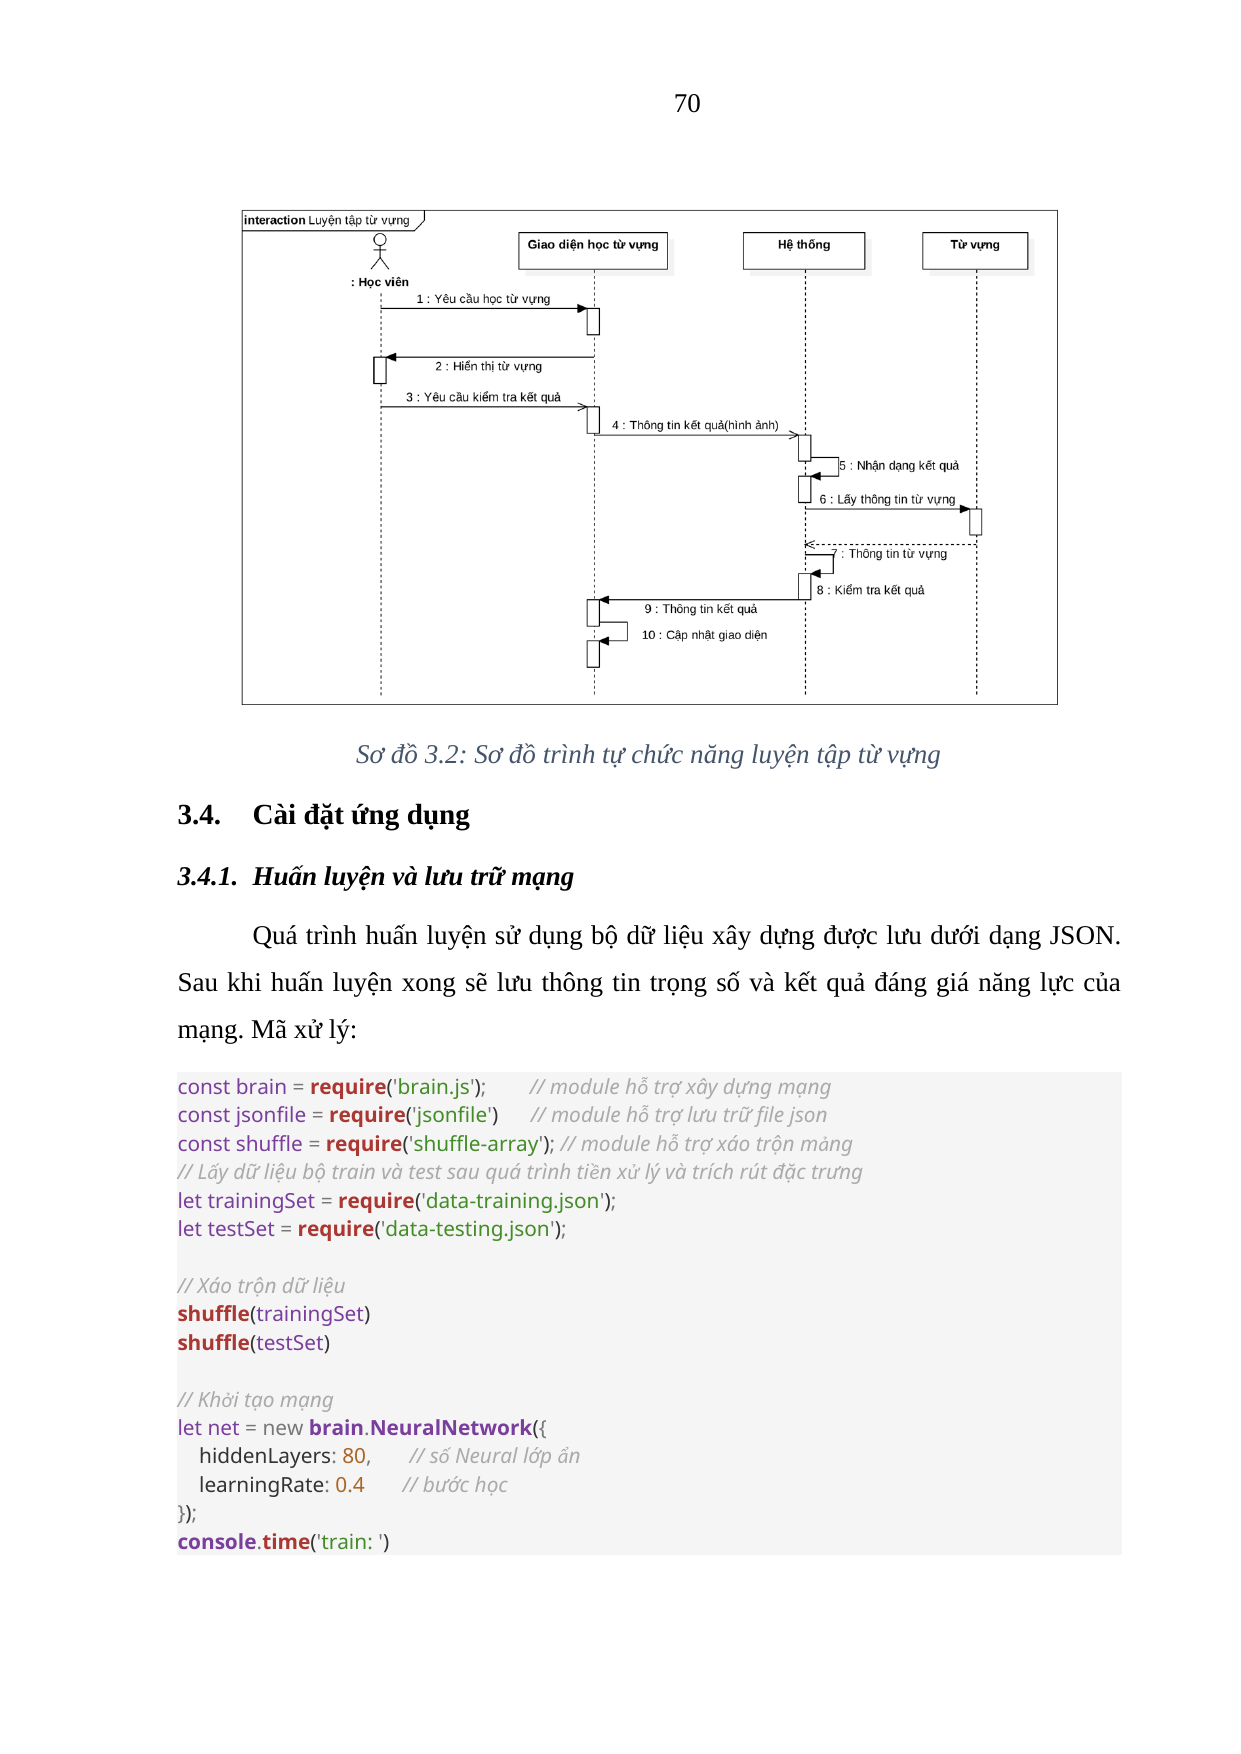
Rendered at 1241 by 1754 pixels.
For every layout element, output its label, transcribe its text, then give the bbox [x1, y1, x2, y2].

text shuffle(testSet) [177, 1328, 1122, 1356]
text Quá trình huấn luyện sử dụng bộ dữ liệu xây dựng được lưu dưới dạng JSON. Sau khi huấn luyện xong sẽ lưu thông tin trọng số và kết quả đáng giá năng lực của mạng. Mã xử lý: [177, 919, 1122, 1044]
text let trainingSet = require('data-training.json'); [177, 1186, 1122, 1214]
text shuffle(trainingSet) [177, 1299, 1122, 1328]
text console.time('train: ') [177, 1527, 1122, 1555]
text // Khởi tạo mạng [177, 1385, 1122, 1413]
text learningRate: 0.4 // bước học [177, 1470, 1122, 1498]
text hiddenLayers: 80, // số Neural lớp ẩn [177, 1442, 1122, 1470]
text // Lấy dữ liệu bộ train và test sau quá trình tiền xử lý và trích rút đặc trưng [177, 1157, 1122, 1186]
text const jsonfile = require('jsonfile') // module hỗ trợ lưu trữ file json [177, 1100, 1122, 1129]
text const brain = require('brain.js'); // module hỗ trợ xây dựng mạng [177, 1072, 1122, 1100]
subtitle Huấn luyện và lưu trữ mạng [177, 860, 1122, 891]
text let testSet = require('data-testing.json'); [177, 1214, 1122, 1243]
text // Xáo trộn dữ liệu [177, 1271, 1122, 1299]
text let net = new brain.NeuralNetwork({ [177, 1413, 1122, 1442]
subtitle Cài đặt ứng dụng [177, 797, 1122, 831]
picture [236, 206, 1063, 711]
text }); [177, 1498, 1122, 1527]
text const shuffle = require('shuffle-array'); // module hỗ trợ xáo trộn mảng [177, 1129, 1122, 1157]
